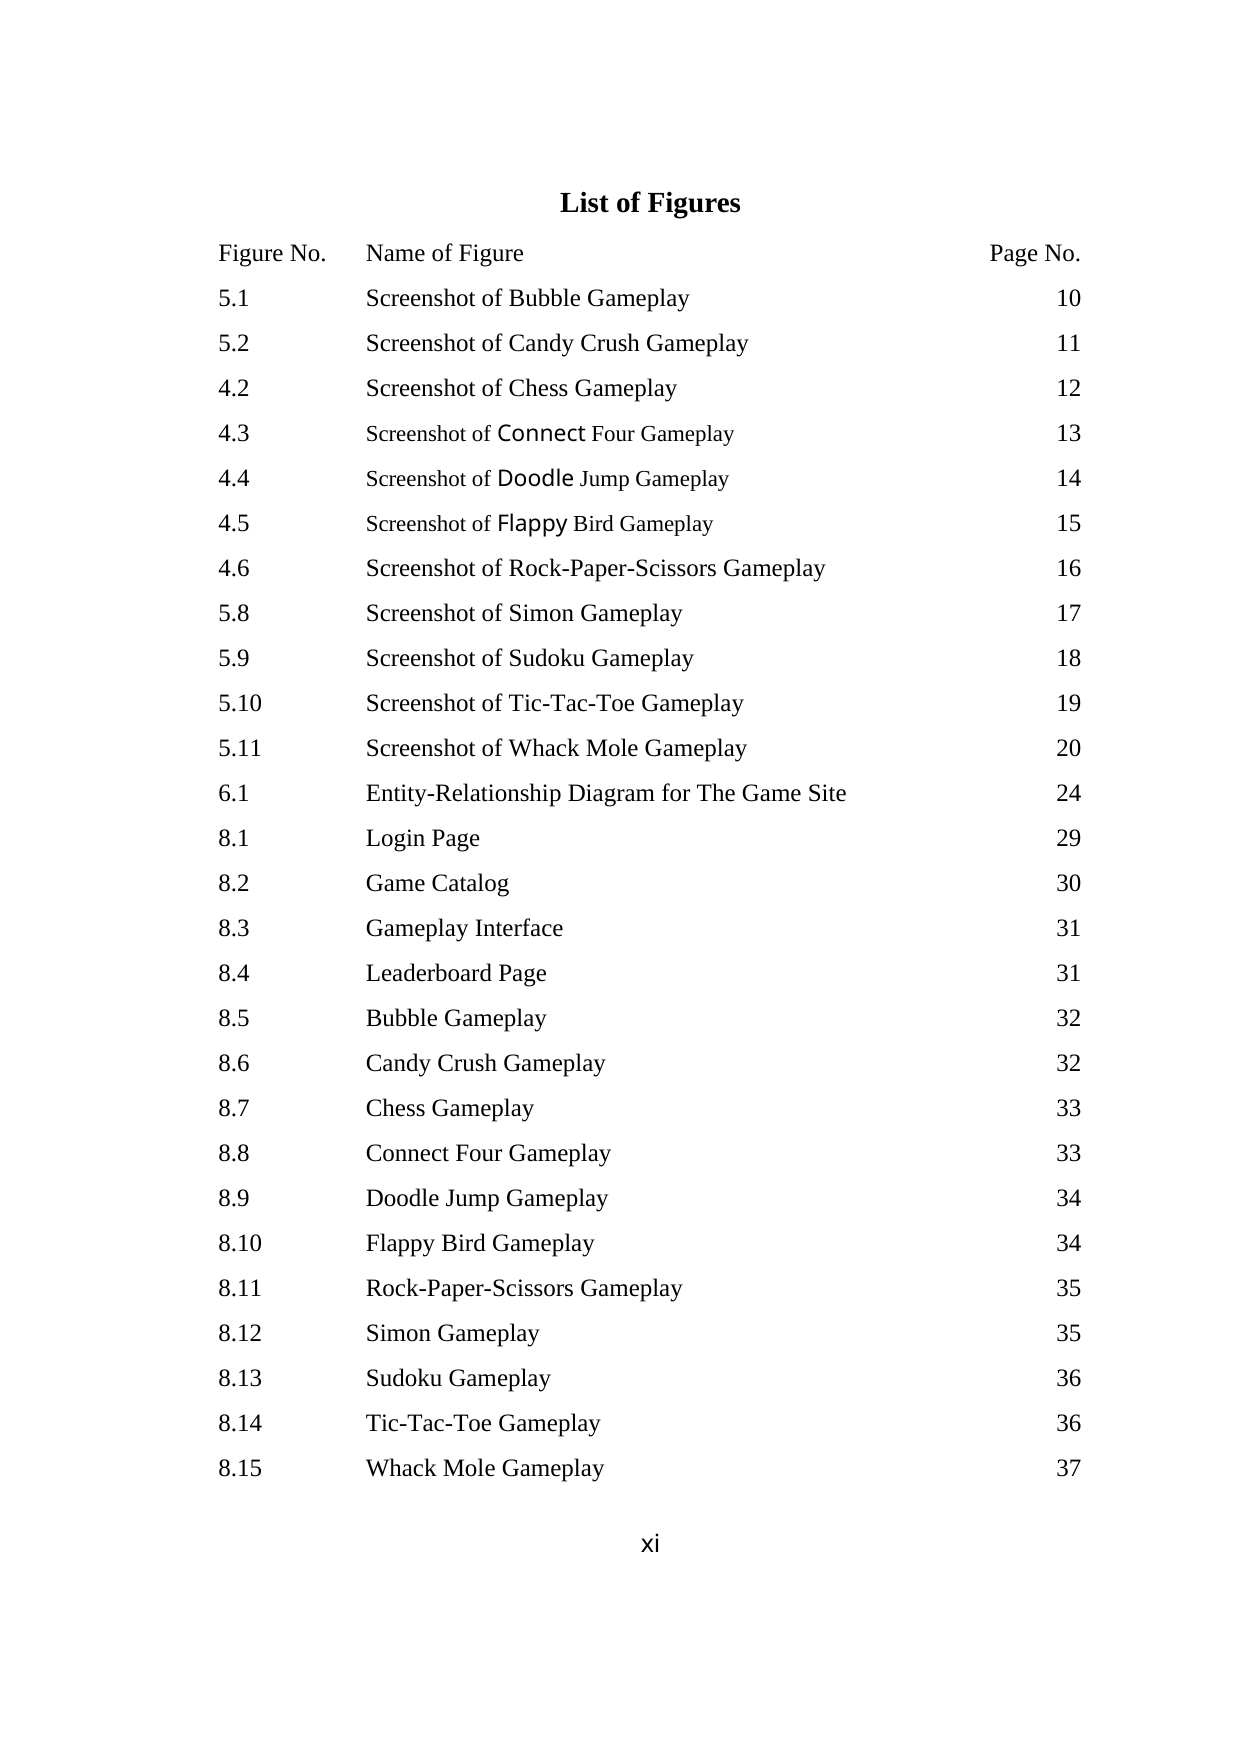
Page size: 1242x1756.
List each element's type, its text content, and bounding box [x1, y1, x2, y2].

table_header Name of Figure [354, 232, 974, 277]
table_cell 4.2 [207, 367, 354, 412]
table_cell Screenshot of Flappy Bird Gameplay [354, 502, 974, 547]
table_cell Screenshot of Rock-Paper-Scissors Gameplay [354, 547, 974, 592]
table_cell 31 [974, 952, 1092, 997]
table_cell Screenshot of Bubble Gameplay [354, 277, 974, 322]
table_cell Screenshot of Whack Mole Gameplay [354, 727, 974, 772]
table_cell 8.13 [207, 1357, 354, 1402]
table_cell 5.2 [207, 322, 354, 367]
table_cell Gameplay Interface [354, 907, 974, 952]
table_cell Screenshot of Candy Crush Gameplay [354, 322, 974, 367]
table_cell 33 [974, 1132, 1092, 1177]
table_cell 33 [974, 1087, 1092, 1132]
table_cell 12 [974, 367, 1092, 412]
table_cell 4.3 [207, 412, 354, 457]
table_cell 36 [974, 1402, 1092, 1447]
table_cell 10 [974, 277, 1092, 322]
table_cell 8.14 [207, 1402, 354, 1447]
table_header Figure No. [207, 232, 354, 277]
table_cell Screenshot of Chess Gameplay [354, 367, 974, 412]
table_cell 36 [974, 1357, 1092, 1402]
table_cell 31 [974, 907, 1092, 952]
table_cell 5.8 [207, 592, 354, 637]
table_cell 8.3 [207, 907, 354, 952]
table_cell 16 [974, 547, 1092, 592]
table_cell 17 [974, 592, 1092, 637]
table_cell 8.1 [207, 817, 354, 862]
table_cell 8.9 [207, 1177, 354, 1222]
table_cell 8.5 [207, 997, 354, 1042]
table_cell 35 [974, 1312, 1092, 1357]
table_cell 8.12 [207, 1312, 354, 1357]
table_cell 8.7 [207, 1087, 354, 1132]
table_cell 15 [974, 502, 1092, 547]
table_cell 32 [974, 1042, 1092, 1087]
table_cell 35 [974, 1267, 1092, 1312]
table_cell 8.8 [207, 1132, 354, 1177]
table_cell 30 [974, 862, 1092, 907]
table_cell 34 [974, 1222, 1092, 1267]
table_cell 34 [974, 1177, 1092, 1222]
table_cell 37 [974, 1447, 1092, 1492]
table_cell Game Catalog [354, 862, 974, 907]
table_cell 20 [974, 727, 1092, 772]
table_cell Flappy Bird Gameplay [354, 1222, 974, 1267]
table_cell 6.1 [207, 772, 354, 817]
table_cell Simon Gameplay [354, 1312, 974, 1357]
table_cell 4.4 [207, 457, 354, 502]
table_cell Rock-Paper-Scissors Gameplay [354, 1267, 974, 1312]
table_cell Screenshot of Connect Four Gameplay [354, 412, 974, 457]
table_cell 4.5 [207, 502, 354, 547]
table_cell Tic-Tac-Toe Gameplay [354, 1402, 974, 1447]
table_cell Whack Mole Gameplay [354, 1447, 974, 1492]
table_cell 5.9 [207, 637, 354, 682]
table_cell 8.6 [207, 1042, 354, 1087]
table_cell 8.15 [207, 1447, 354, 1492]
table_cell 4.6 [207, 547, 354, 592]
table_cell 24 [974, 772, 1092, 817]
table_cell 5.1 [207, 277, 354, 322]
table_cell 8.10 [207, 1222, 354, 1267]
table_cell 19 [974, 682, 1092, 727]
table_cell 5.11 [207, 727, 354, 772]
table_cell Connect Four Gameplay [354, 1132, 974, 1177]
table_cell Screenshot of Tic-Tac-Toe Gameplay [354, 682, 974, 727]
table_cell 8.2 [207, 862, 354, 907]
table_cell 8.11 [207, 1267, 354, 1312]
table_cell Chess Gameplay [354, 1087, 974, 1132]
table_cell 18 [974, 637, 1092, 682]
table_cell 14 [974, 457, 1092, 502]
table_cell Candy Crush Gameplay [354, 1042, 974, 1087]
table_cell Login Page [354, 817, 974, 862]
table_cell 5.10 [207, 682, 354, 727]
table_cell 32 [974, 997, 1092, 1042]
text List of Figures [207, 185, 1094, 219]
table_cell 11 [974, 322, 1092, 367]
table_cell Doodle Jump Gameplay [354, 1177, 974, 1222]
table_cell Leaderboard Page [354, 952, 974, 997]
table_cell Screenshot of Doodle Jump Gameplay [354, 457, 974, 502]
table_cell Screenshot of Simon Gameplay [354, 592, 974, 637]
table_cell 13 [974, 412, 1092, 457]
table_cell Entity-Relationship Diagram for The Game Site [354, 772, 974, 817]
table_header Page No. [974, 232, 1092, 277]
table_cell Bubble Gameplay [354, 997, 974, 1042]
table_cell Screenshot of Sudoku Gameplay [354, 637, 974, 682]
table_cell 29 [974, 817, 1092, 862]
table_cell Sudoku Gameplay [354, 1357, 974, 1402]
table_cell 8.4 [207, 952, 354, 997]
